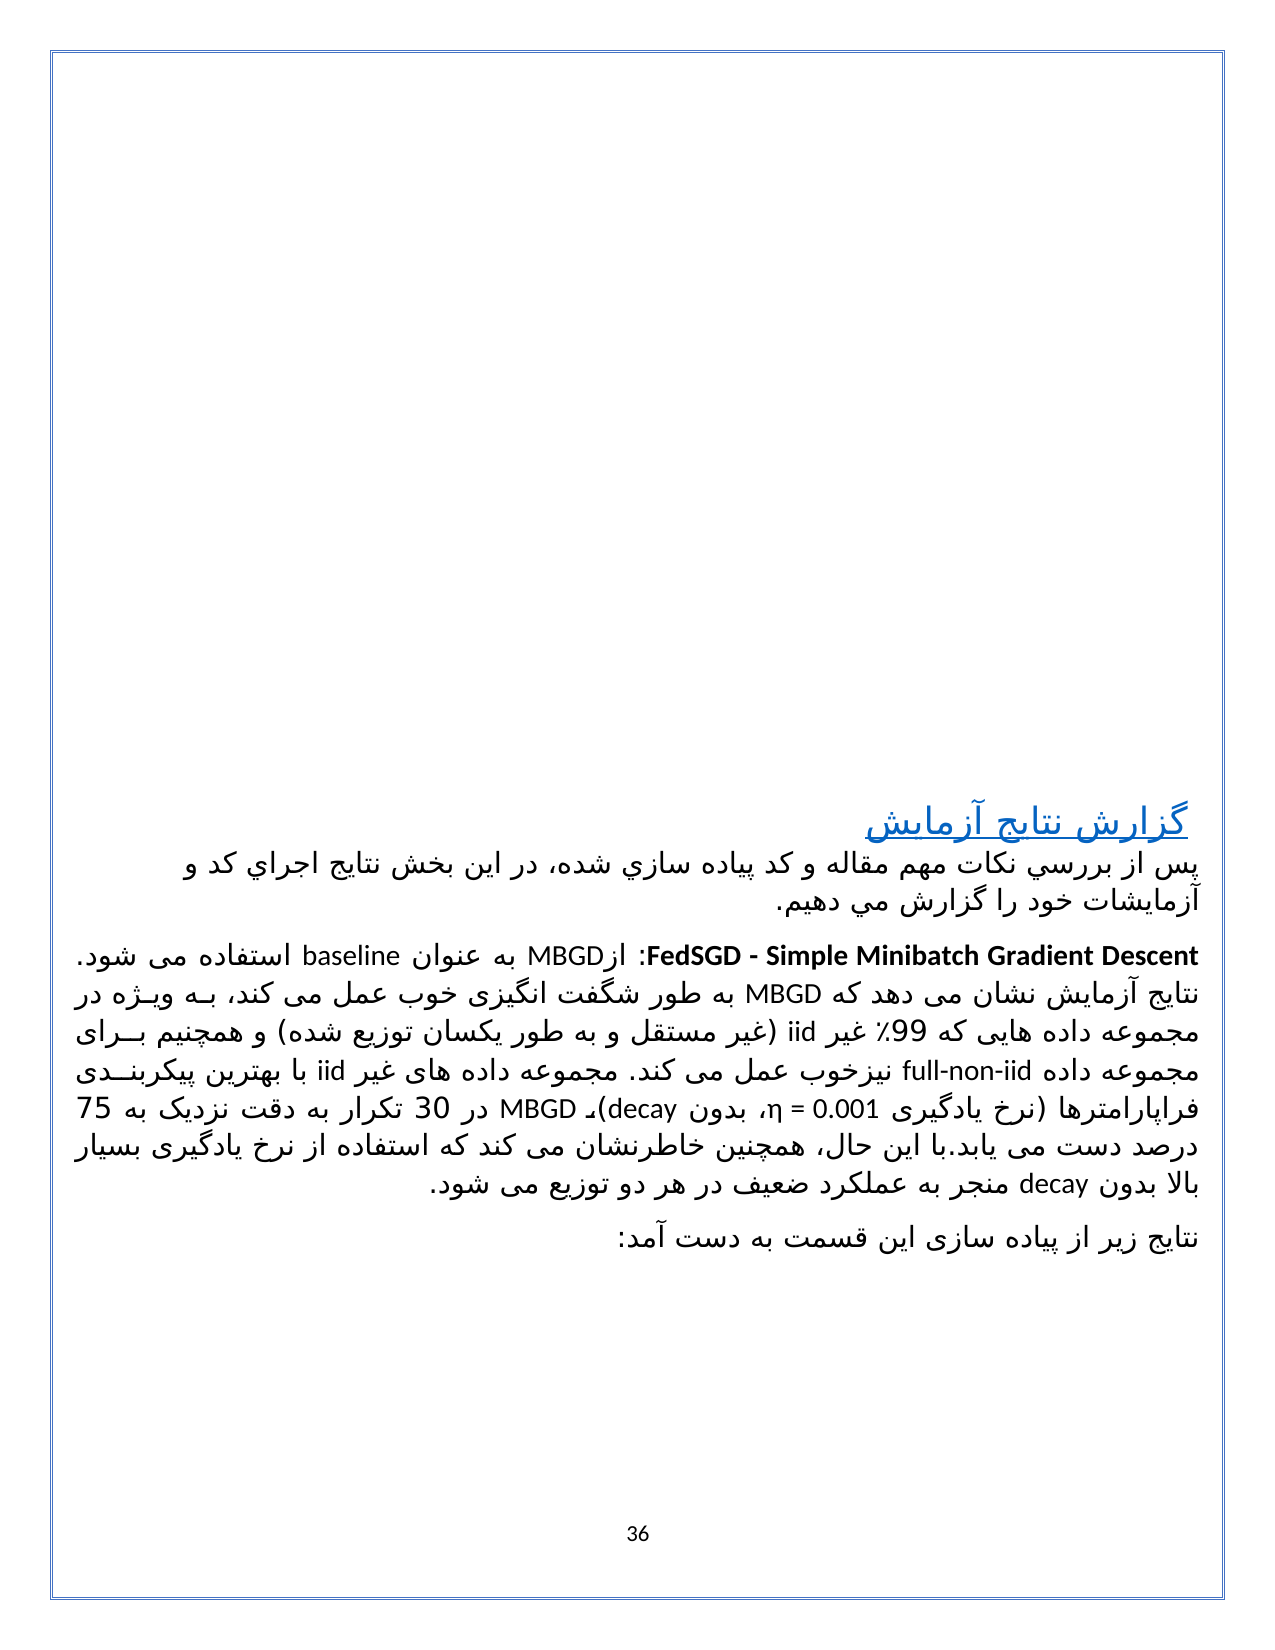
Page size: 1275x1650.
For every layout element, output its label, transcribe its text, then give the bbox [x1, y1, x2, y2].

text نتایج زیر از پیاده سازی این قسمت به دست آمد: [75, 1220, 1200, 1254]
text FedSGD - Simple Minibatch Gradient Descent: ازMBGD به عنوان baseline استفاده می شود. نتایج آزمایش نشان می دهد که MBGD به طور شگفت انگیزی خوب عمل می کند، به ویژه در مجموعه داده هایی که 99٪ غیر iid (غیر مستقل و به طور یکسان توزیع شده) و همچنیم برای مجموعه داده full-non-iid نیزخوب عمل می کند. مجموعه داده های غیر iid با بهترین پیکربندی فراپارامترها (نرخ یادگیری η = 0.001، بدون decay)، MBGD در 30 تکرار به دقت نزدیک به 75 درصد دست می یابد.با این حال، همچنین خاطرنشان می کند که استفاده از نرخ یادگیری بسیار بالا بدون decay منجر به عملکرد ضعیف در هر دو توزیع می شود. [75, 937, 1200, 1201]
subtitle گزارش نتايج آزمايش [75, 800, 1200, 843]
text پس از بررسي نكات مهم مقاله و كد پياده سازي شده، در اين بخش نتايج اجراي كد و آزمايشات خود را گزارش مي دهيم. [75, 847, 1200, 917]
